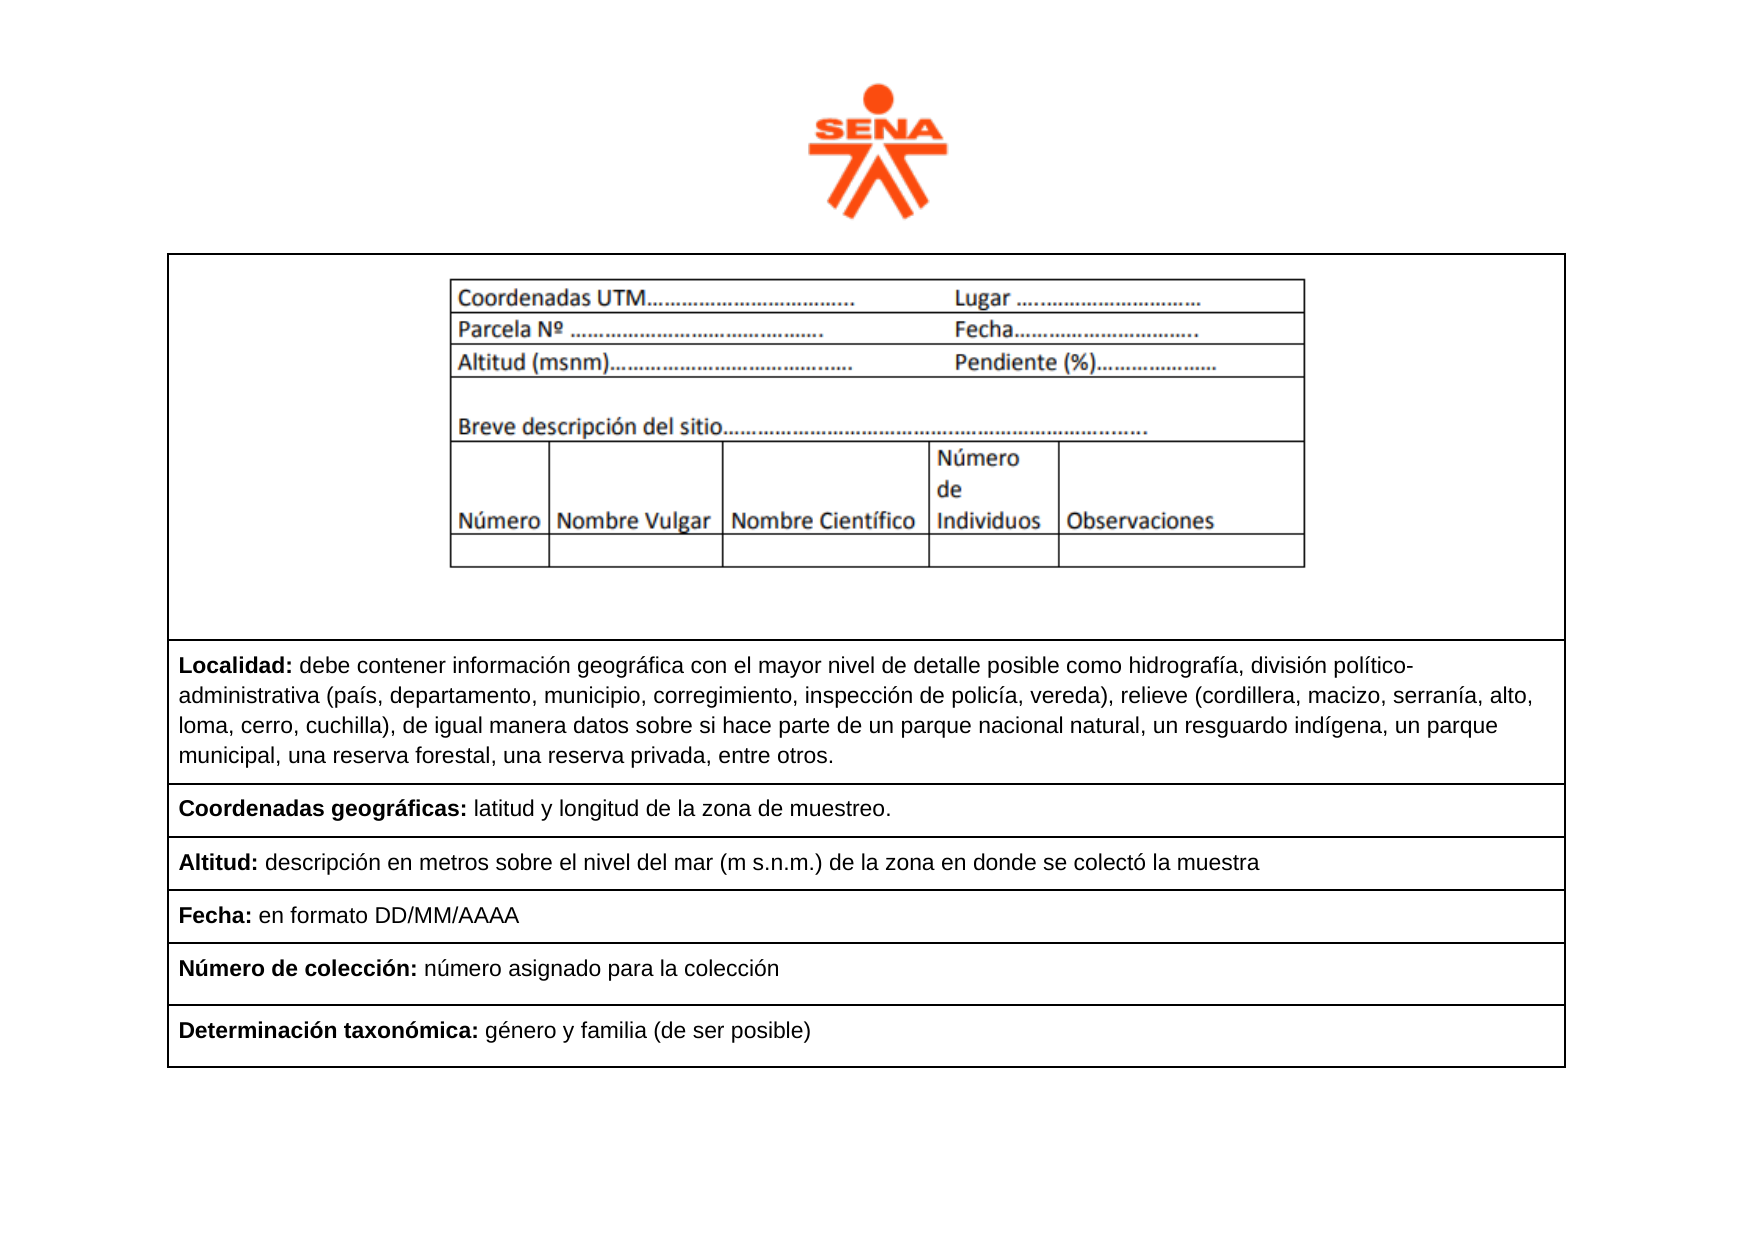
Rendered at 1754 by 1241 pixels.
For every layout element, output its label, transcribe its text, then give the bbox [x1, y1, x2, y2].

table_cell [169, 255, 1564, 639]
table_cell Número de colección: número asignado para la colección [169, 944, 1564, 1004]
table_cell Determinación taxonómica: género y familia (de ser posible) [169, 1006, 1564, 1066]
picture [796, 75, 958, 227]
table_cell Fecha: en formato DD/MM/AAAA [169, 891, 1564, 942]
table_cell Localidad: debe contener información geográfica con el mayor nivel de detalle posible como hidrografía, división político-administrativa (país, departamento, municipio, corregimiento, inspección de policía, vereda), relieve (cordillera, macizo, serranía, alto, loma, cerro, cuchilla), de igual manera datos sobre si hace parte de un parque nacional natural, un resguardo indígena, un parque municipal, una reserva forestal, una reserva privada, entre otros. [169, 641, 1564, 783]
picture [433, 265, 1332, 590]
table_cell Altitud: descripción en metros sobre el nivel del mar (m s.n.m.) de la zona en donde se colectó la muestra [169, 838, 1564, 889]
table_cell Coordenadas geográficas: latitud y longitud de la zona de muestreo. [169, 785, 1564, 836]
